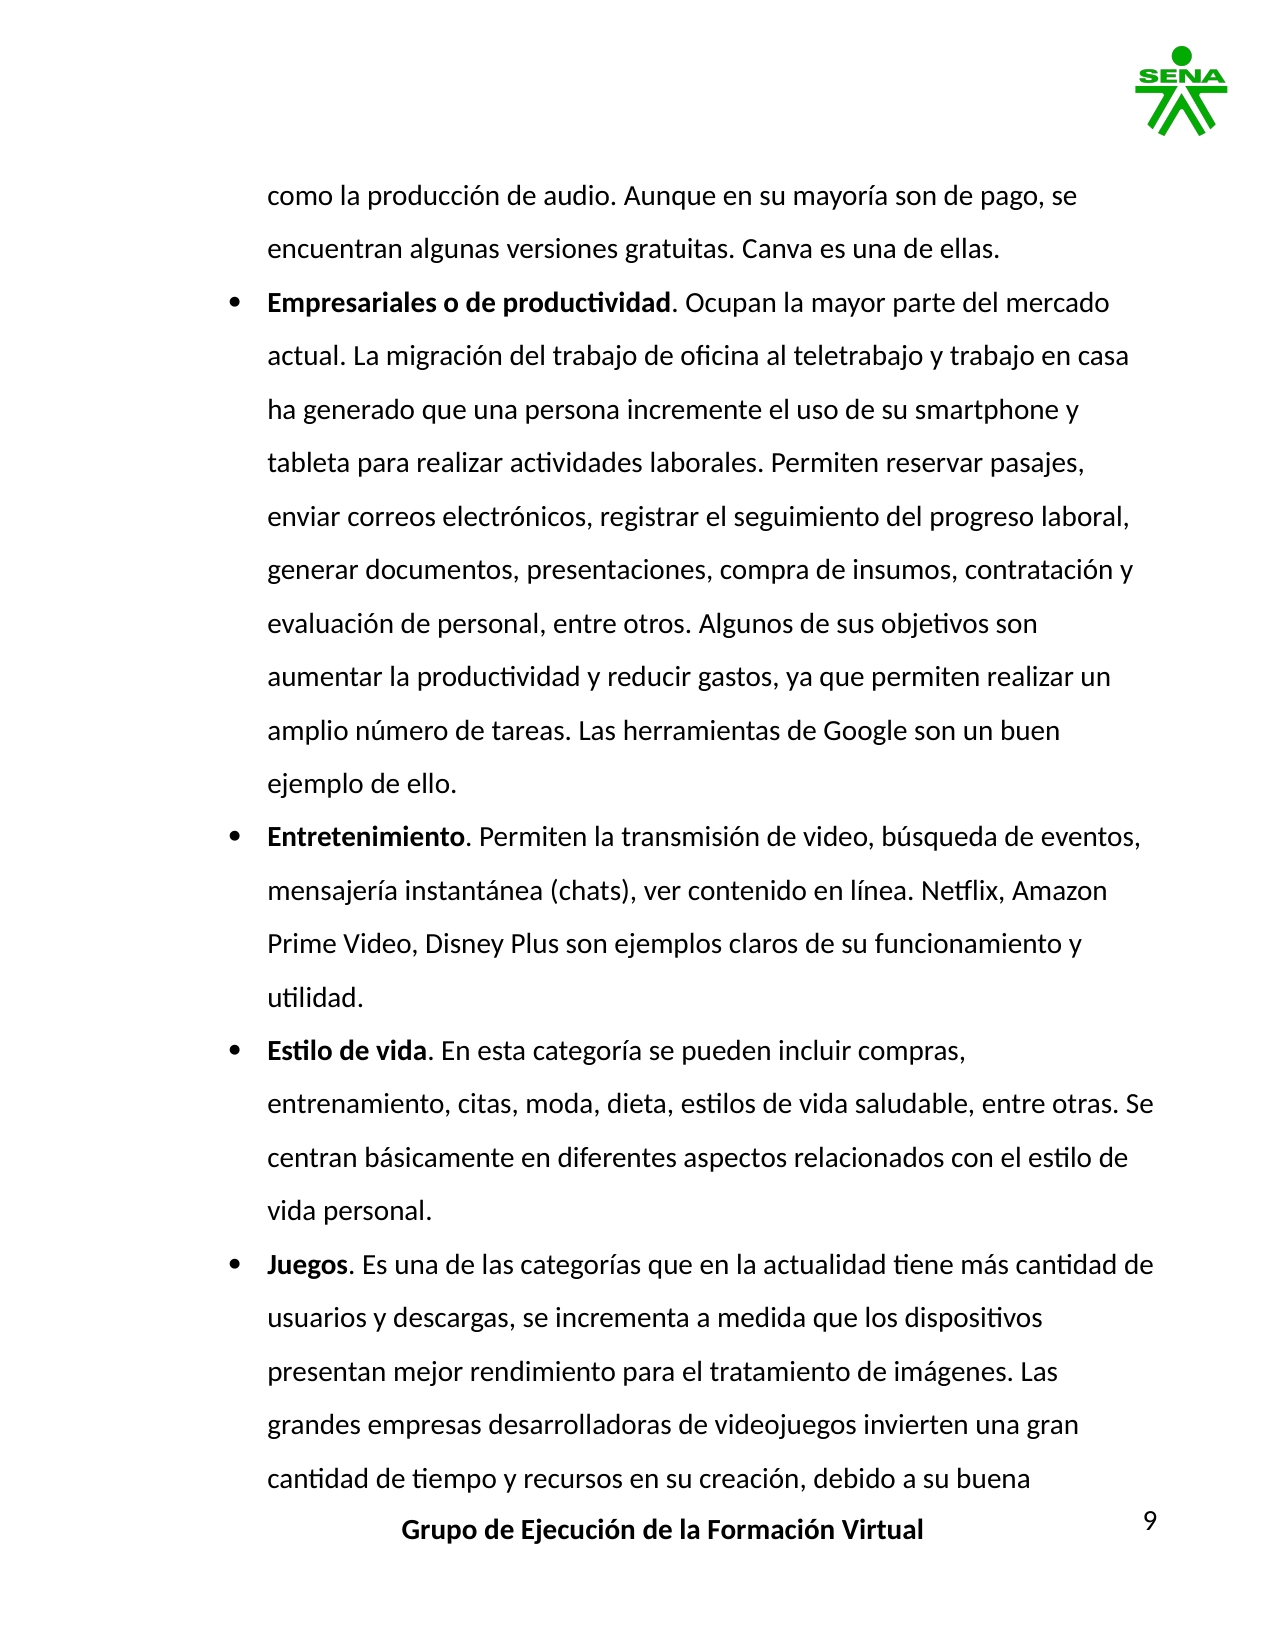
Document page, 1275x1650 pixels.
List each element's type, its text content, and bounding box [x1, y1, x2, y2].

picture [1135, 46, 1228, 136]
list Entretenimiento. Permiten la transmisión de video, búsqueda de eventos, mensajería instantánea (chats), ver contenido en línea. Netflix, Amazon Prime Video, Disney Plus son ejemplos claros de su funcionamiento y utilidad. [229, 818, 1157, 1014]
list Empresariales o de productividad. Ocupan la mayor parte del mercado actual. La migración del trabajo de oficina al teletrabajo y trabajo en casa ha generado que una persona incremente el uso de su smartphone y tableta para realizar actividades laborales. Permiten reservar pasajes, enviar correos electrónicos, registrar el seguimiento del progreso laboral, generar documentos, presentaciones, compra de insumos, contratación y evaluación de personal, entre otros. Algunos de sus objetivos son aumentar la productividad y reducir gastos, ya que permiten realizar un amplio número de tareas. Las herramientas de Google son un buen ejemplo de ello. [229, 284, 1157, 801]
list Estilo de vida. En esta categoría se pueden incluir compras, entrenamiento, citas, moda, dieta, estilos de vida saludable, entre otras. Se centran básicamente en diferentes aspectos relacionados con el estilo de vida personal. [229, 1032, 1157, 1228]
